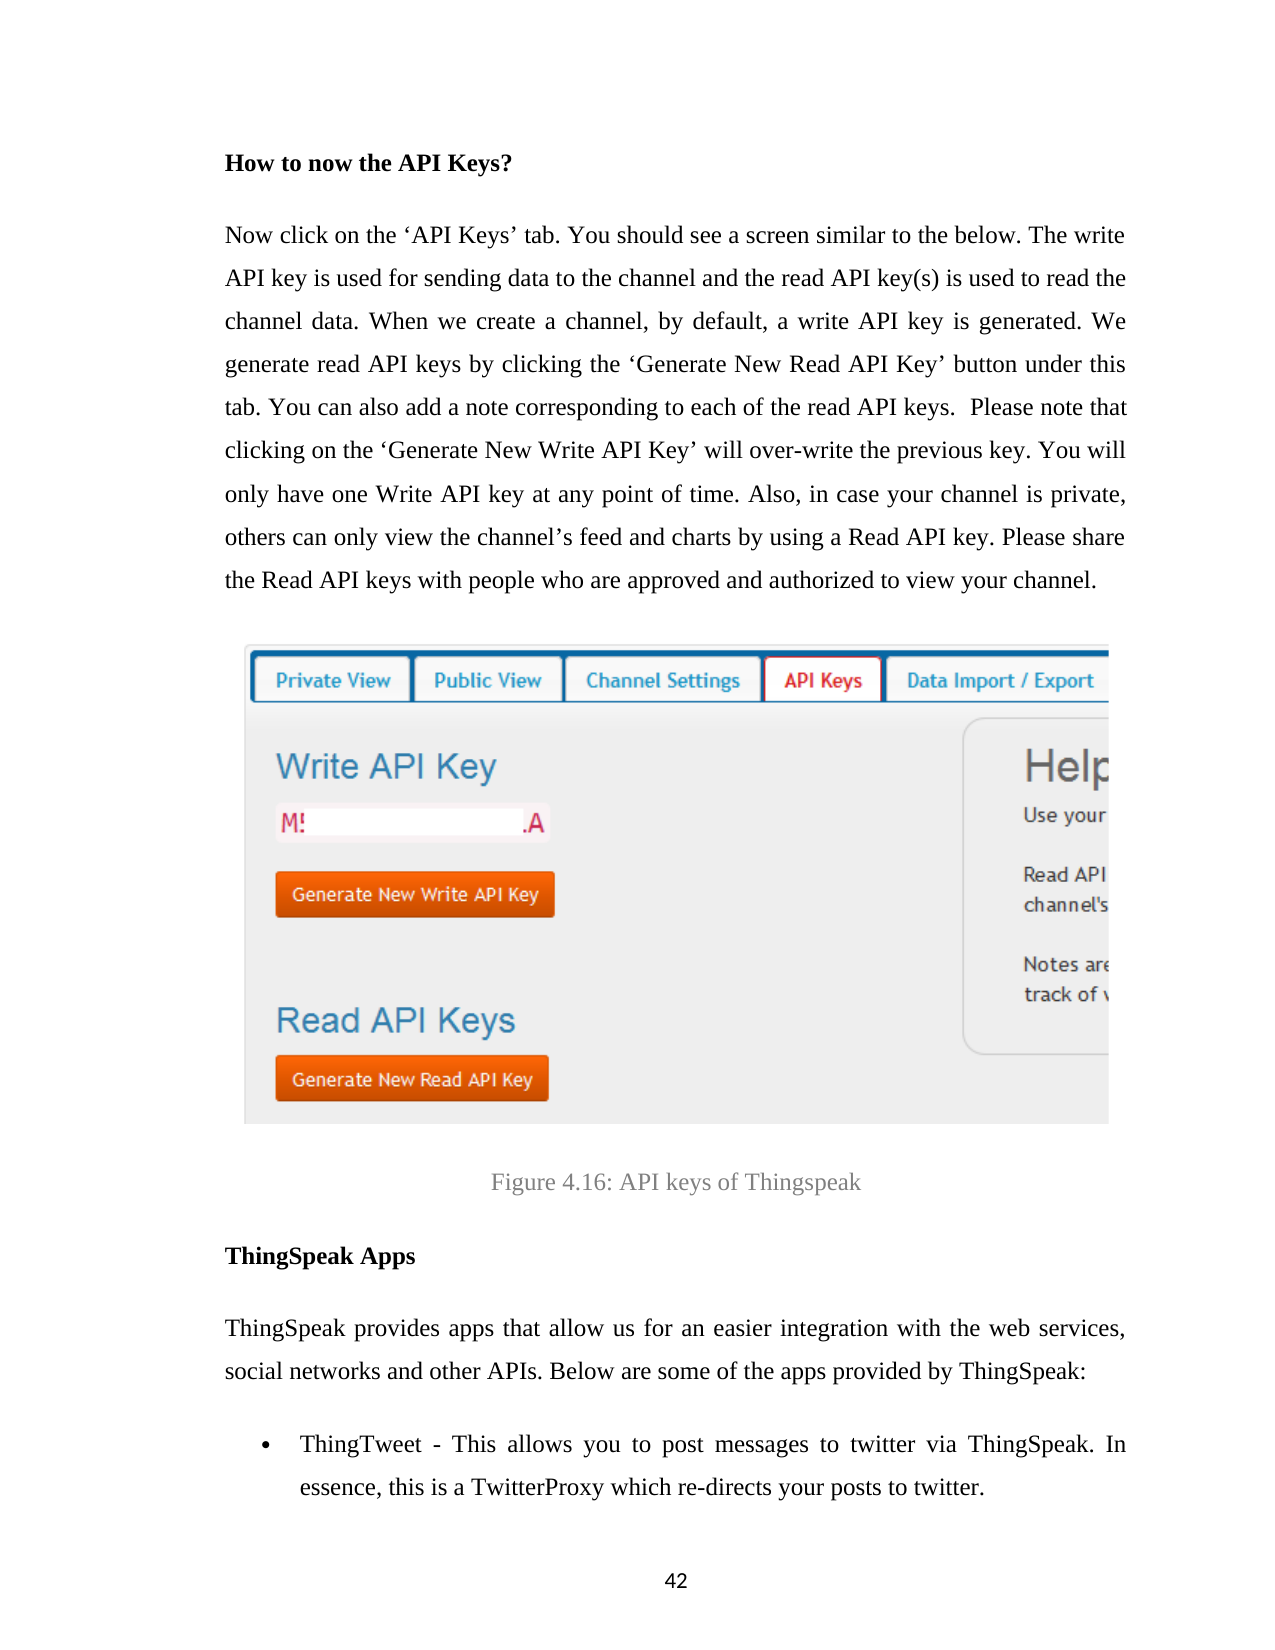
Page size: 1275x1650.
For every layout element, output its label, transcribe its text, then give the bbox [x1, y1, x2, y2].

text ThingSpeak provides apps that allow us for an easier integration with the web services, social networks and other APIs. Below are some of the apps provided by ThingSpeak: [224, 1313, 1127, 1385]
list ThingTweet - This allows you to post messages to twitter via ThingSpeak. In essence, this is a TwitterProxy which re-directs your posts to twitter. [262, 1429, 1127, 1501]
text Now click on the ‘API Keys’ tab. You should see a screen similar to the below. The write API key is used for sending data to the channel and the read API key(s) is used to read the channel data. When we create a channel, by default, a write API key is generated. We generate read API keys by clicking the ‘Generate New Read API Key’ button under this tab. You can also add a note corresponding to each of the read API keys. Please note that clicking on the ‘Generate New Write API Key’ will over-write the previous key. You will only have one Write API key at any point of time. Also, in case your channel is private, others can only view the channel’s feed and charts by using a Read API key. Please share the Read API keys with people who are approved and authorized to view your channel. [224, 220, 1127, 285]
subtitle ThingSpeak Apps [224, 1241, 1127, 1270]
text How to now the API Keys? [224, 148, 1127, 176]
text Now click on the ‘API Keys’ tab. You should see a screen similar to the below. The write API key is used for sending data to the channel and the read API key(s) is used to read the channel data. When we create a channel, by default, a write API key is generated. We generate read API keys by clicking the ‘Generate New Read API Key’ button under this tab. You can also add a note corresponding to each of the read API keys. Please note that clicking on the ‘Generate New Write API Key’ will over-write the previous key. You will only have one Write API key at any point of time. Also, in case your channel is private, others can only view the channel’s feed and charts by using a Read API key. Please share the Read API keys with people who are approved and authorized to view your channel. [224, 286, 1127, 594]
text Figure 4.16: API keys of Thingspeak [224, 1167, 1127, 1195]
picture [243, 637, 1109, 1124]
